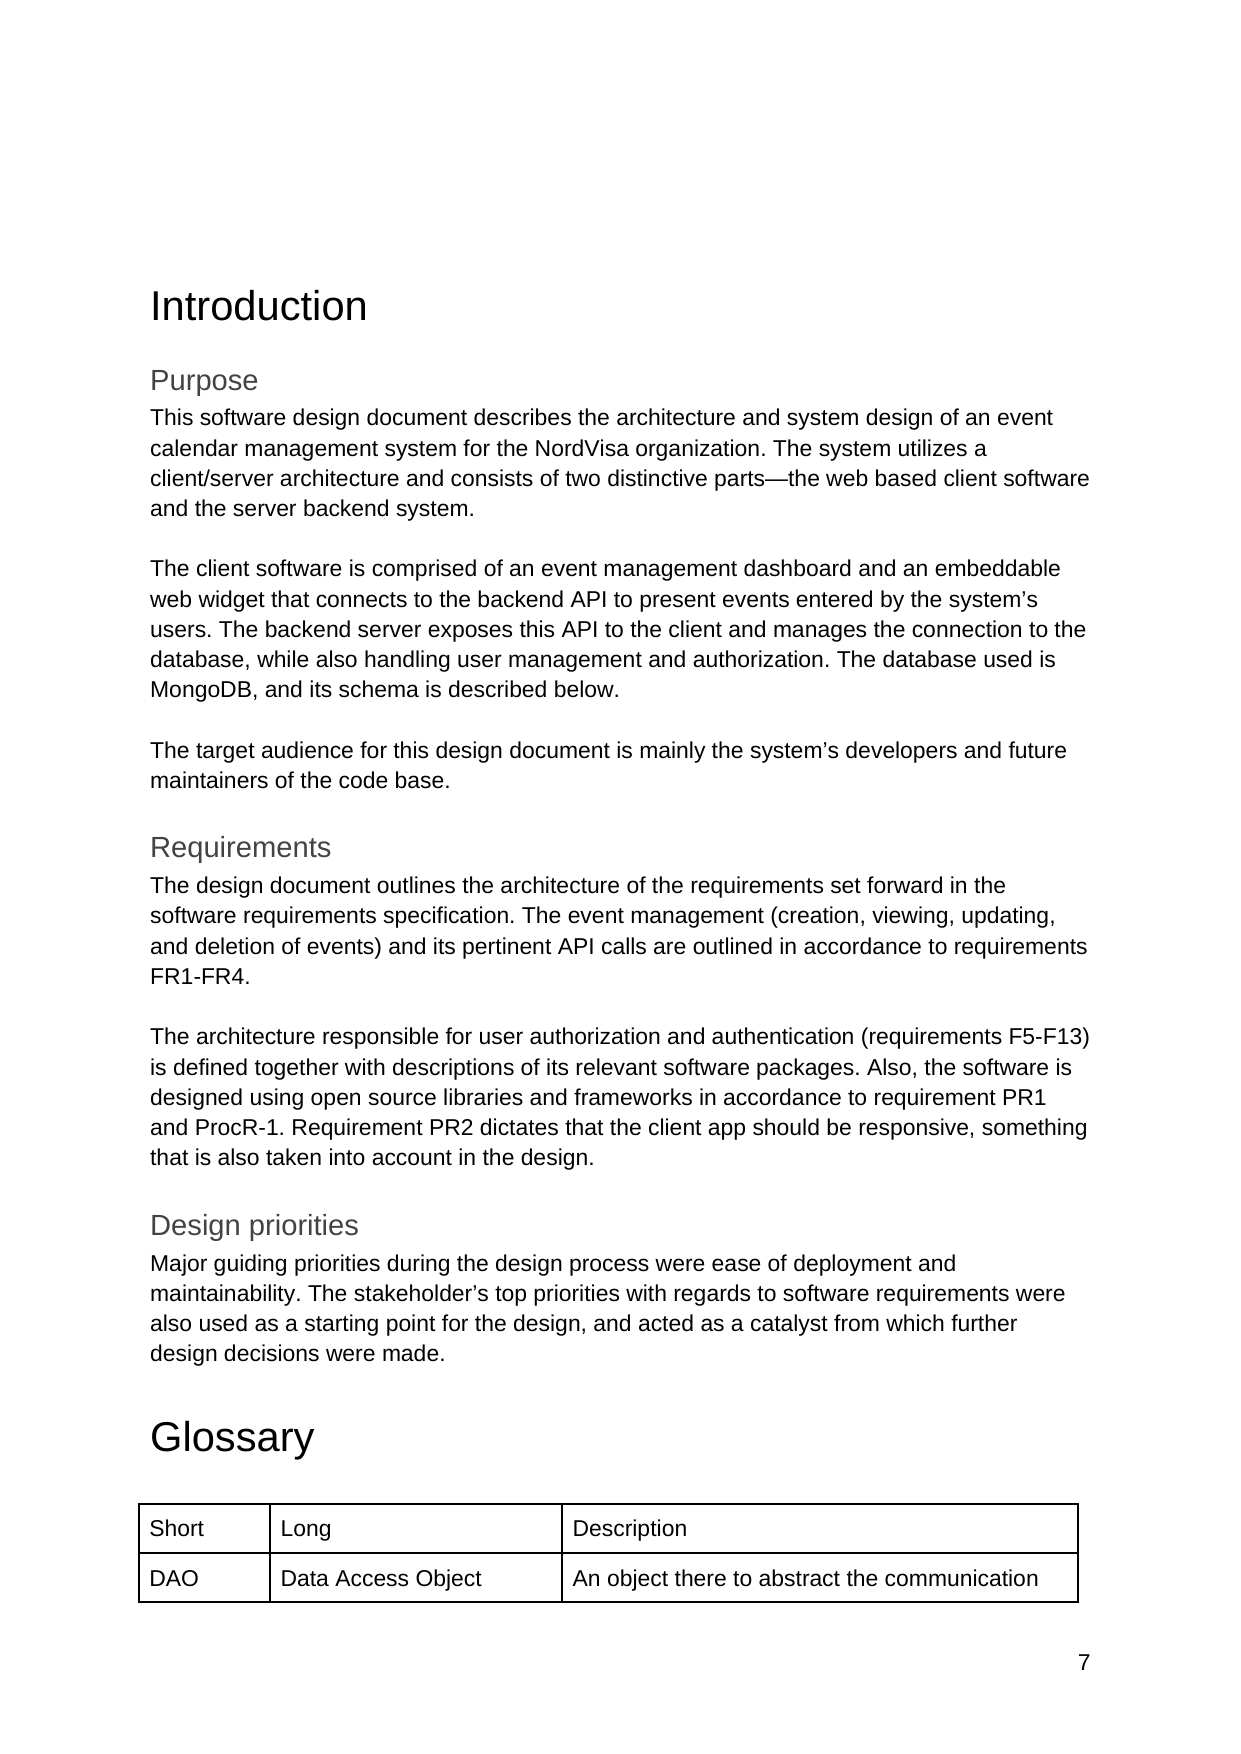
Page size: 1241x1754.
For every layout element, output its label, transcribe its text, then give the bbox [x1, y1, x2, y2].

text The target audience for this design document is mainly the system’s developers and future maintainers of the code base. [150, 737, 1090, 793]
text Major guiding priorities during the design process were ease of deployment and maintainability. The stakeholder’s top priorities with regards to software requirements were also used as a starting point for the design, and acted as a catalyst from which further design decisions were made. [150, 1249, 1090, 1367]
subtitle Introduction [150, 281, 1090, 329]
text This software design document describes the architecture and system design of an event calendar management system for the NordVisa organization. The system utilizes a client/server architecture and consists of two distinctive parts—the web based client software and the server backend system. [150, 404, 1090, 521]
table_header Description [563, 1505, 1077, 1552]
text The design document outlines the architecture of the requirements set forward in the software requirements specification. The event management (creation, viewing, updating, and deletion of events) and its pertinent API calls are outlined in accordance to requirements FR1-FR4. [150, 872, 1090, 989]
text The client software is comprised of an event management dashboard and an embeddable web widget that connects to the backend API to present events entered by the system’s users. The backend server exposes this API to the client and manages the connection to the database, while also handling user management and authorization. The database used is MongoDB, and its schema is described below. [150, 555, 1090, 703]
table_header Long [271, 1505, 561, 1552]
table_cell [563, 1554, 1077, 1601]
subtitle Purpose [150, 362, 1090, 396]
table_header Short [140, 1505, 269, 1552]
subtitle Glossary [150, 1412, 1090, 1460]
subtitle Design priorities [150, 1208, 1090, 1241]
subtitle Requirements [150, 830, 1090, 864]
text The architecture responsible for user authorization and authentication (requirements F5-F13) is defined together with descriptions of its relevant software packages. Also, the software is designed using open source libraries and frameworks in accordance to requirement PR1 and ProcR-1. Requirement PR2 dictates that the client app should be responsive, something that is also taken into account in the design. [150, 1023, 1090, 1171]
table_cell DAO [140, 1554, 269, 1601]
table_cell Data Access Object [271, 1554, 561, 1601]
